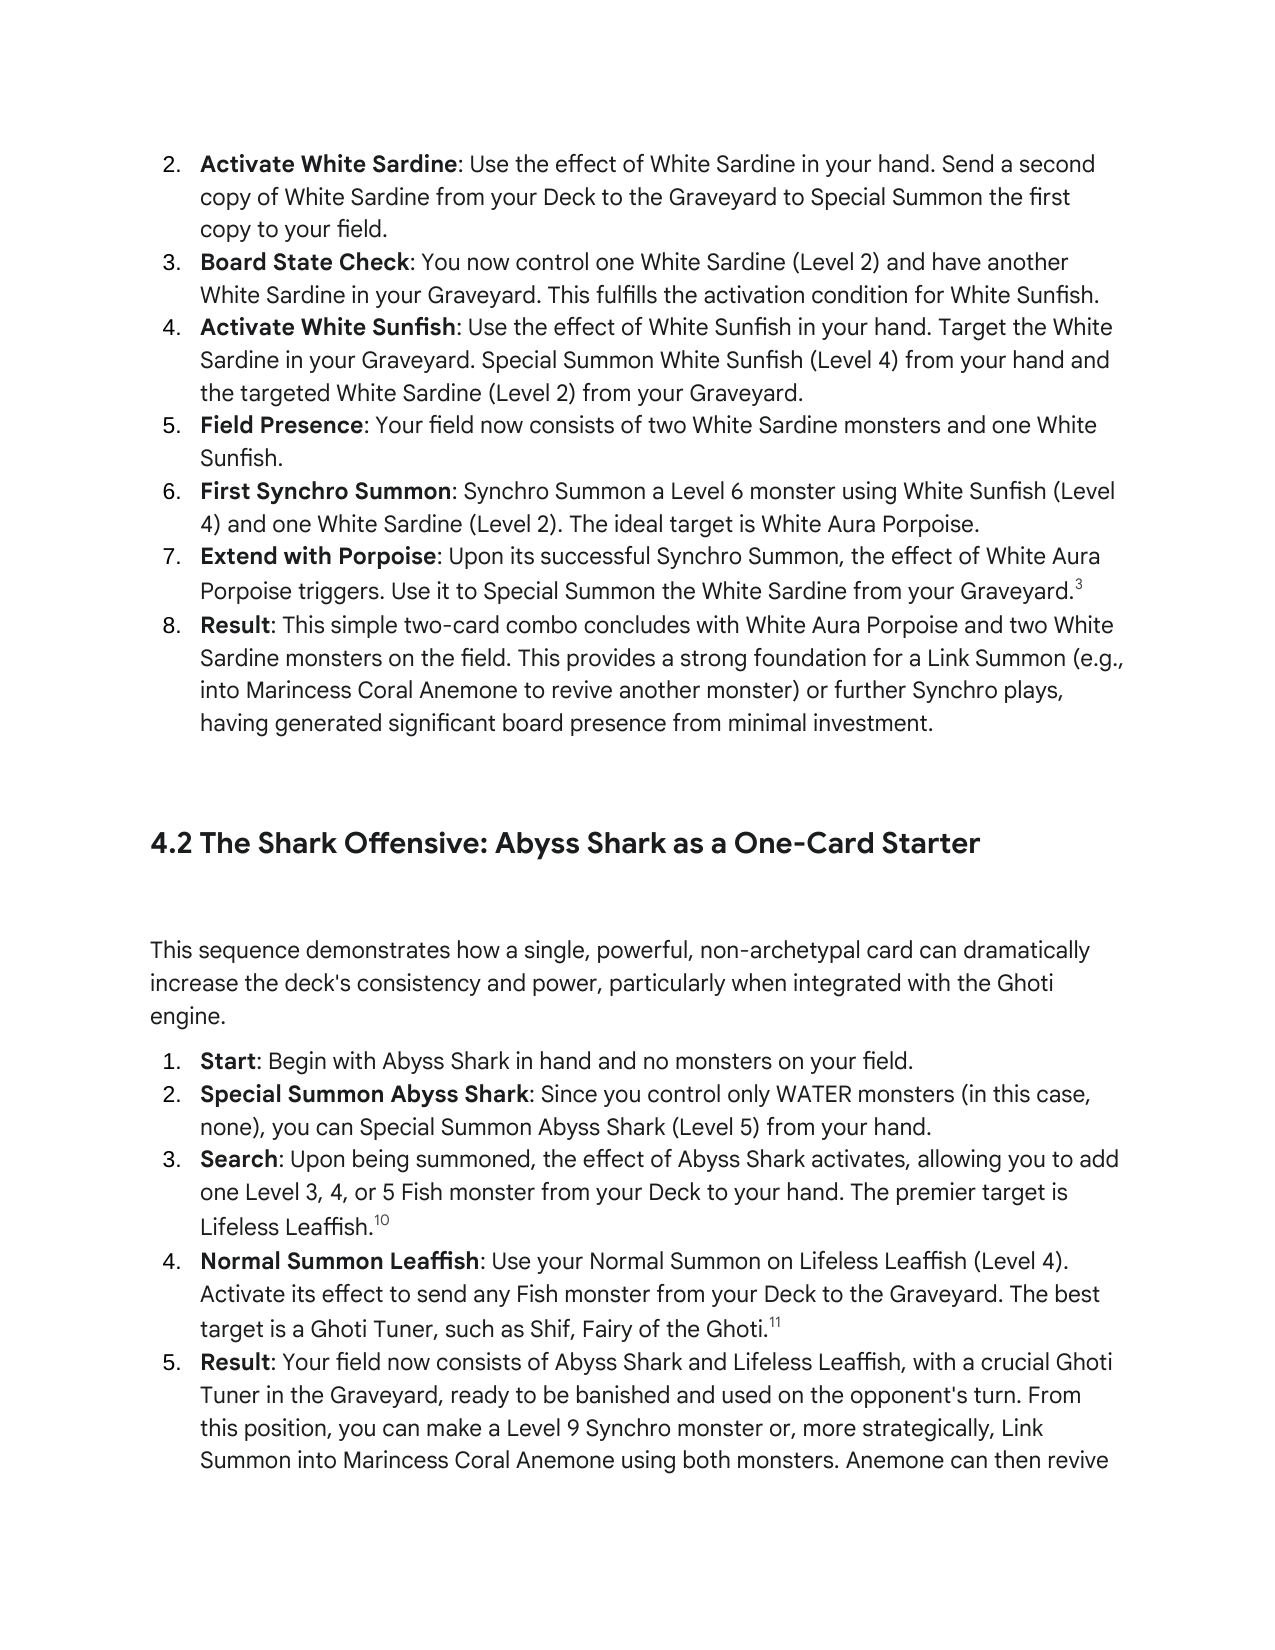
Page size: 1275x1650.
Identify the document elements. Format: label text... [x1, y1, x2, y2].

list Extend with Porpoise: Upon its successful Synchro Summon, the effect of White Aura Porpoise triggers. Use it to Special Summon the White Sardine from your Graveyard.3 [162, 542, 1125, 607]
list Search: Upon being summoned, the effect of Abyss Shark activates, allowing you to add one Level 3, 4, or 5 Fish monster from your Deck to your hand. The premier target is Lifeless Leaffish.10 [162, 1146, 1125, 1243]
list Activate White Sunfish: Use the effect of White Sunfish in your hand. Target the White Sardine in your Graveyard. Special Summon White Sunfish (Level 4) from your hand and the targeted White Sardine (Level 2) from your Graveyard. [162, 313, 1125, 408]
text This sequence demonstrates how a single, powerful, non-archetypal card can dramatically increase the deck's consistency and power, particularly when integrated with the Ghoti engine. [150, 937, 1125, 1031]
subtitle 4.2 The Shark Offensive: Abyss Shark as a One-Card Starter [150, 825, 1125, 861]
list Normal Summon Leaffish: Use your Normal Summon on Lifeless Leaffish (Level 4). Activate its effect to send any Fish monster from your Deck to the Graveyard. The best target is a Ghoti Tuner, such as Shif, Fairy of the Ghoti.11 [162, 1247, 1125, 1344]
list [162, 1349, 1125, 1476]
list Result: This simple two-card combo concludes with White Aura Porpoise and two White Sardine monsters on the field. This provides a strong foundation for a Link Summon (e.g., into Marincess Coral Anemone to revive another monster) or further Synchro plays, having generated significant board presence from minimal investment. [162, 611, 1125, 738]
list Start: Begin with Abyss Shark in hand and no monsters on your field. [162, 1047, 1125, 1076]
list Board State Check: You now control one White Sardine (Level 2) and have another White Sardine in your Graveyard. This fulfills the activation condition for White Sunfish. [162, 248, 1125, 309]
list First Synchro Summon: Synchro Summon a Level 6 monster using White Sunfish (Level 4) and one White Sardine (Level 2). The ideal target is White Aura Porpoise. [162, 477, 1125, 538]
list Field Presence: Your field now consists of two White Sardine monsters and one White Sunfish. [162, 412, 1125, 473]
list Activate White Sardine: Use the effect of White Sardine in your hand. Send a second copy of White Sardine from your Deck to the Graveyard to Special Summon the first copy to your field. [162, 150, 1125, 244]
list Special Summon Abyss Shark: Since you control only WATER monsters (in this case, none), you can Special Summon Abyss Shark (Level 5) from your hand. [162, 1080, 1125, 1142]
